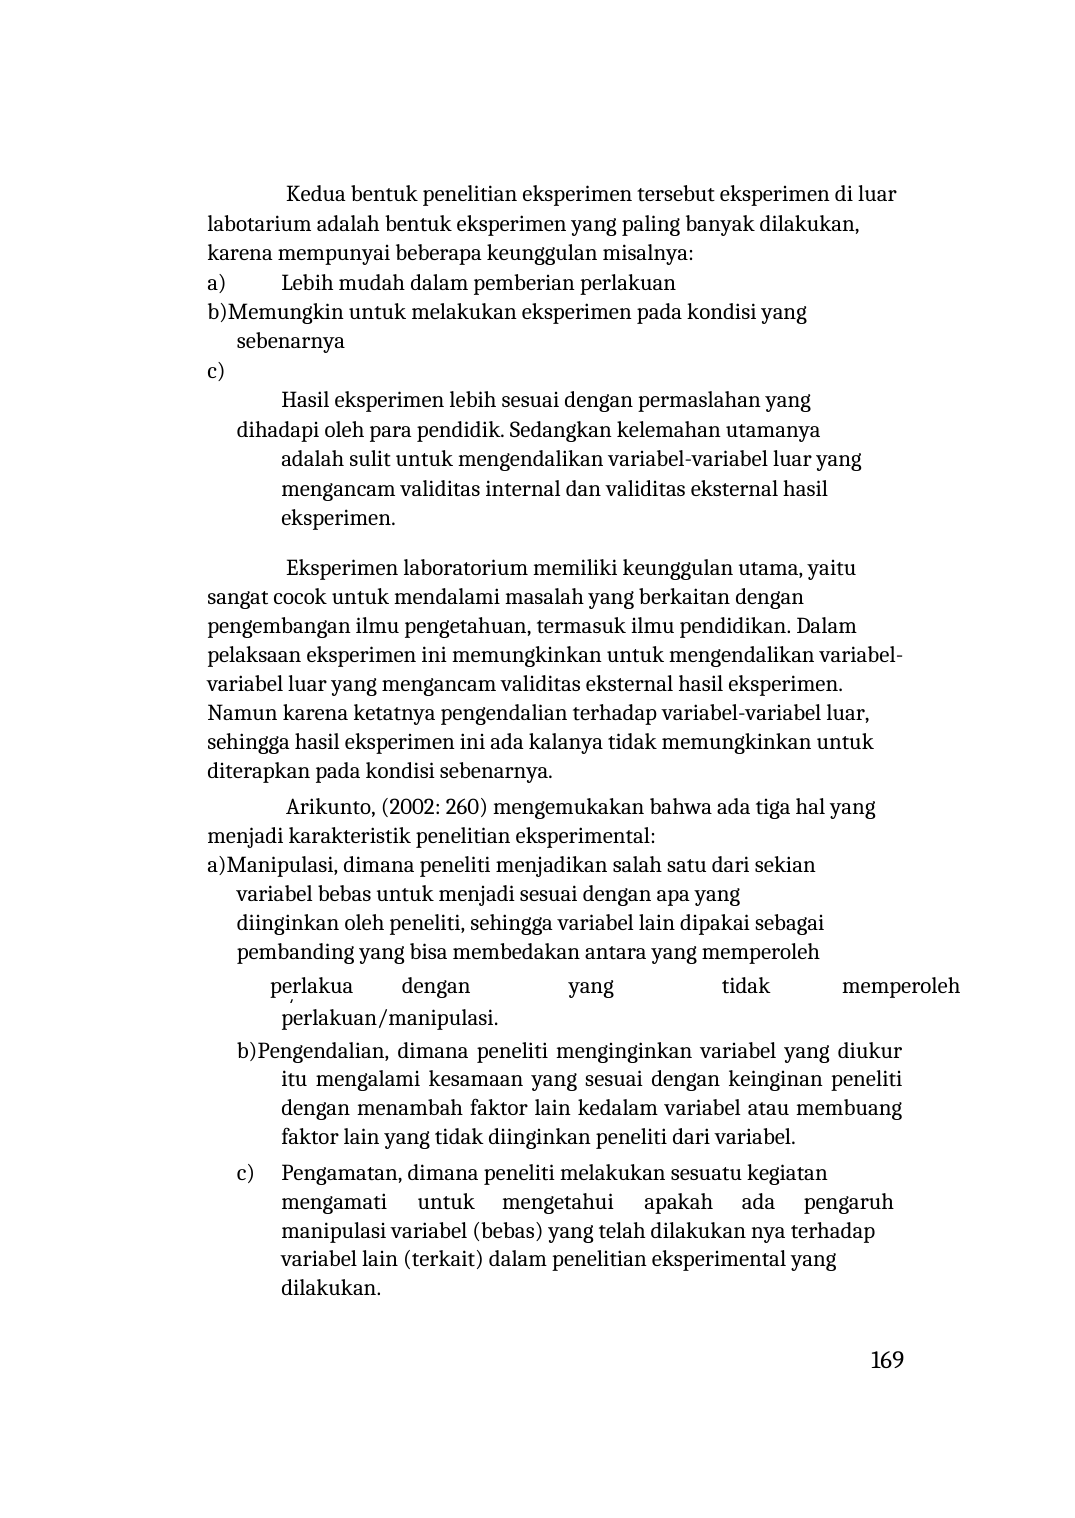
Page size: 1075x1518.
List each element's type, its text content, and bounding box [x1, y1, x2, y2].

text Arikunto, (2002: 260) mengemukakan bahwa ada tiga hal yang menjadi karakteristik penelitian eksperimental: a)Manipulasi, dimana peneliti menjadikan salah satu dari sekian variabel bebas untuk menjadi sesuai dengan apa yang diinginkan oleh peneliti, sehingga variabel lain dipakai sebagai pembanding yang bisa membedakan antara yang memperoleh [207, 794, 910, 965]
text b)Pengendalian, dimana peneliti menginginkan variabel yang diukur itu mengalami kesamaan yang sesuai dengan keinginan peneliti dengan menambah faktor lain kedalam variabel atau membuang faktor lain yang tidak diinginkan peneliti dari variabel. [237, 1038, 903, 1150]
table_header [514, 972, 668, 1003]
text 169 [150, 1349, 904, 1373]
text c) Pengamatan, dimana peneliti melakukan sesuatu kegiatan mengamati untuk mengetahui apakah ada pengaruh manipulasi variabel (bebas) yang telah dilakukan nya terhadap variabel lain (terkait) dalam penelitian eksperimental yang dilakukan. [237, 1160, 910, 1301]
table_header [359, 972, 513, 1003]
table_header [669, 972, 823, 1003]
text perlakuan/manipulasi. [281, 1007, 925, 1029]
text Kedua bentuk penelitian eksperimen tersebut eksperimen di luar labotarium adalah bentuk eksperimen yang paling banyak dilakukan, karena mempunyai beberapa keunggulan misalnya: a) Lebih mudah dalam pemberian perlakuan b)Memungkin untuk melakukan eksperimen pada kondisi yang sebenarnya c) Hasil eksperimen lebih sesuai dengan permaslahan yang dihadapi oleh para pendidik. Sedangkan kelemahan utamanya adalah sulit untuk mengendalikan variabel-variabel luar yang mengancam validitas internal dan validitas eksternal hasil eksperimen. [207, 181, 910, 531]
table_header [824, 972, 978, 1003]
text Eksperimen laboratorium memiliki keunggulan utama, yaitu sangat cocok untuk mendalami masalah yang berkaitan dengan pengembangan ilmu pengetahuan, termasuk ilmu pendidikan. Dalam pelaksaan eksperimen ini memungkinkan untuk mengendalikan variabel-variabel luar yang mengancam validitas eksternal hasil eksperimen. Namun karena ketatnya pengendalian terhadap variabel-variabel luar, sehingga hasil eksperimen ini ada kalanya tidak memungkinkan untuk diterapkan pada kondisi sebenarnya. [207, 555, 910, 784]
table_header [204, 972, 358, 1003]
